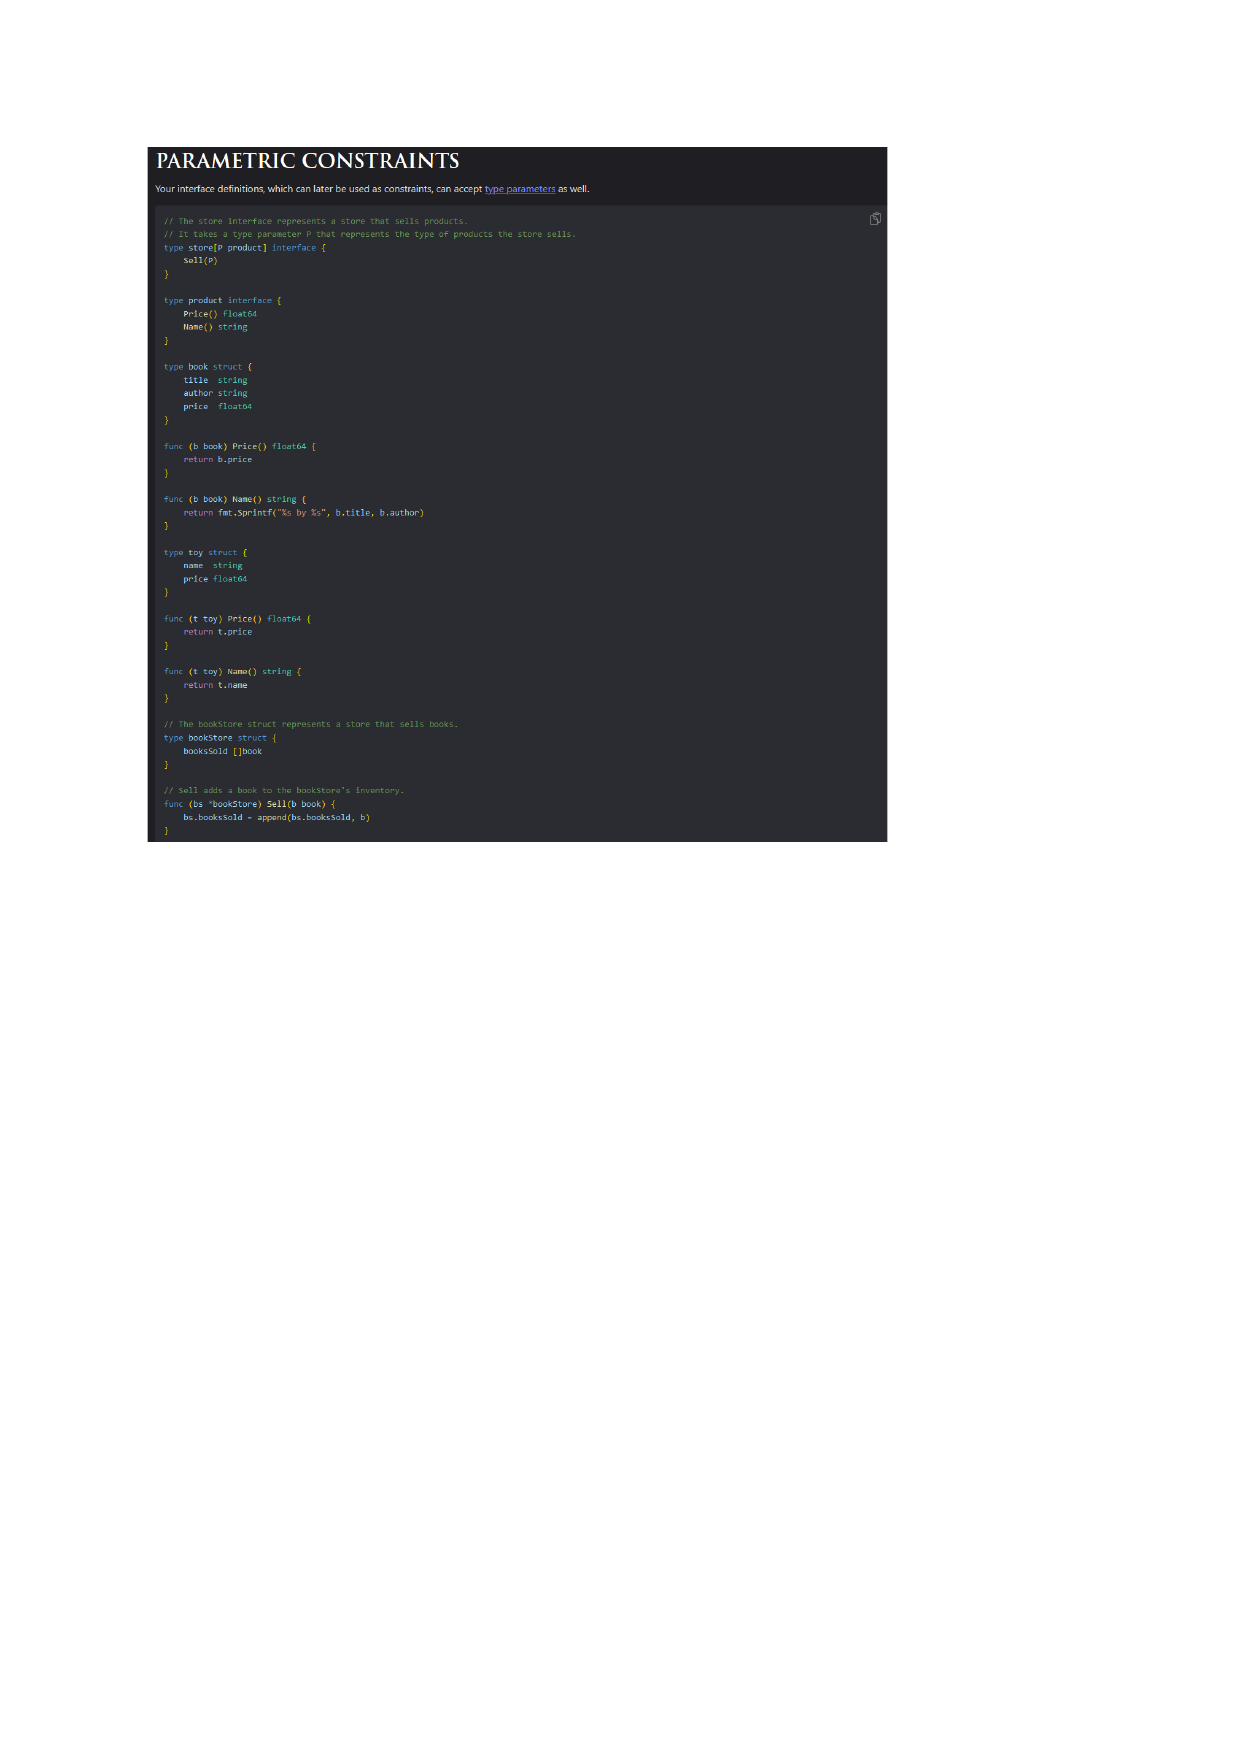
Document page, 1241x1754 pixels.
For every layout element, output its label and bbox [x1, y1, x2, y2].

picture [147, 147, 888, 842]
